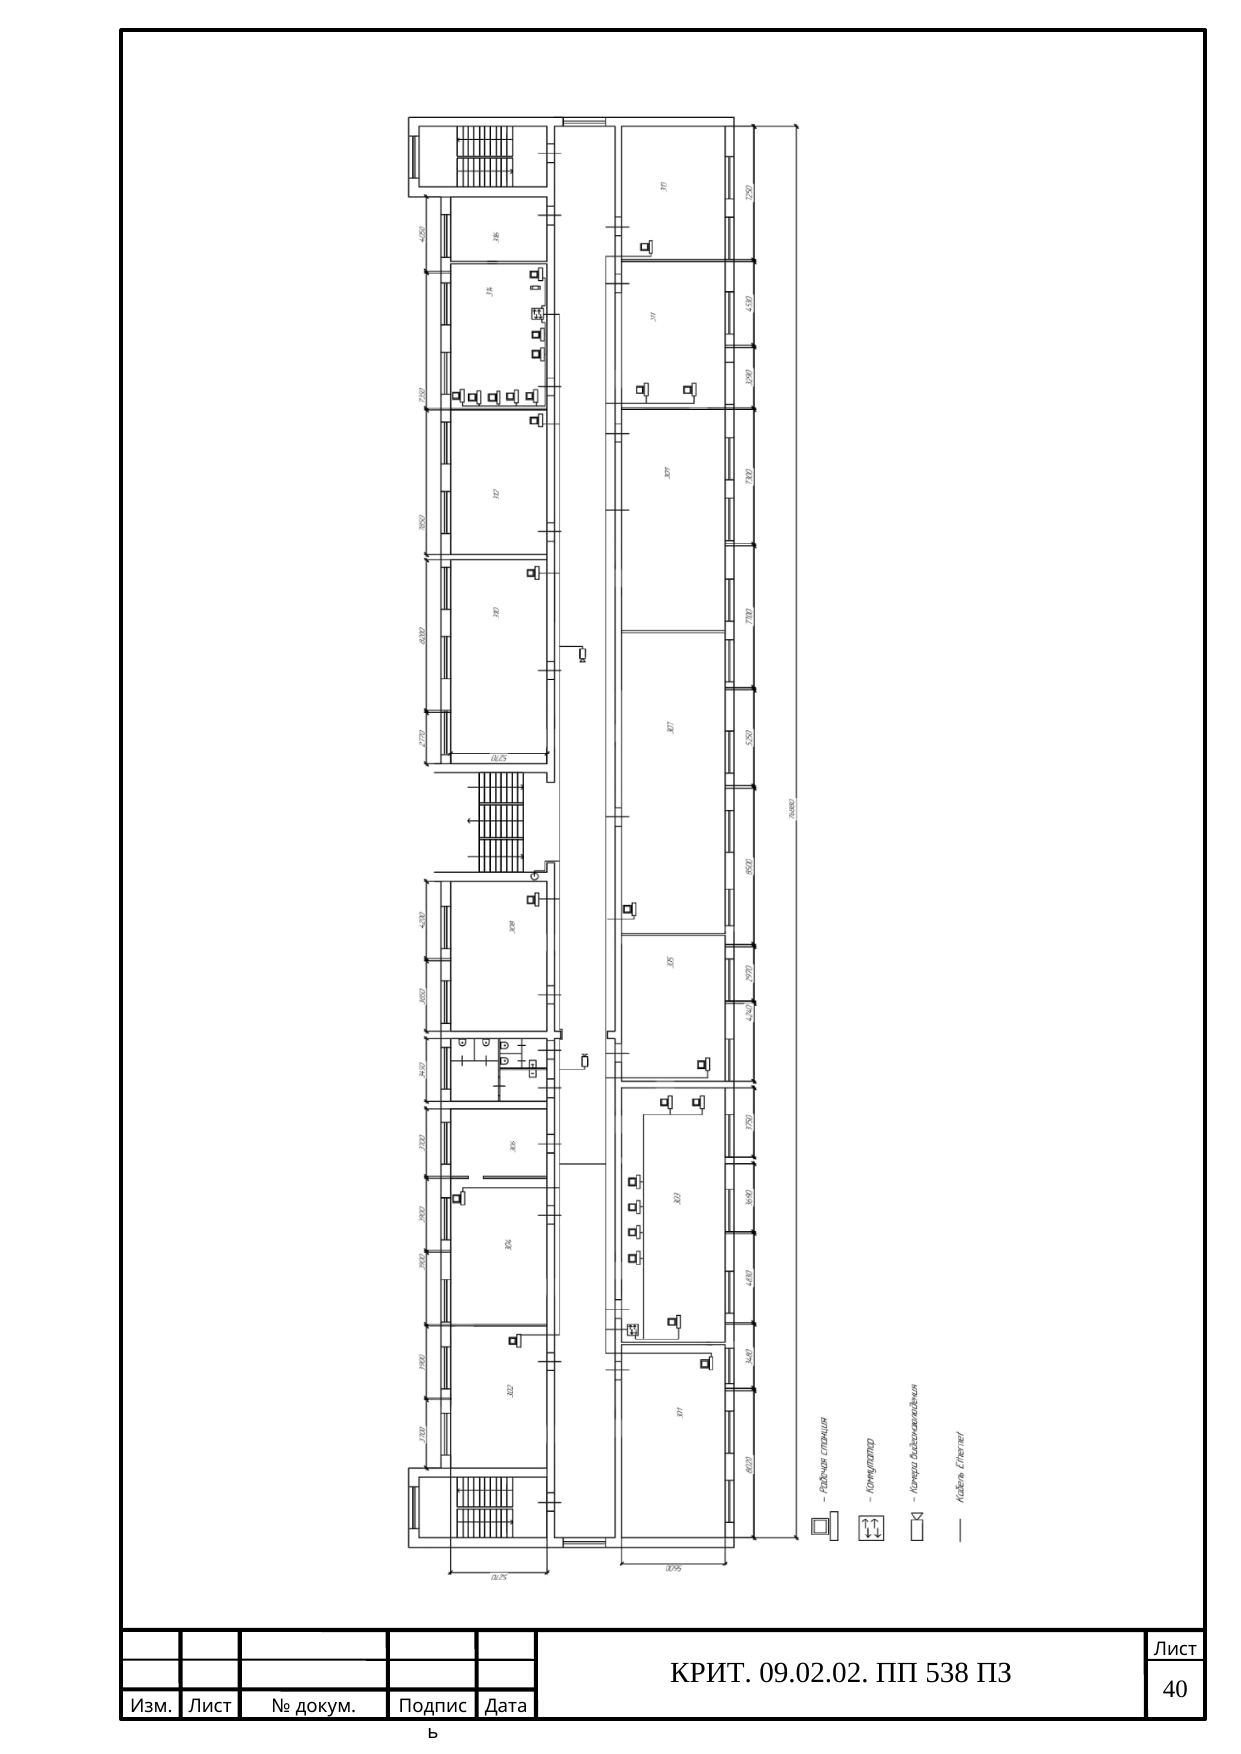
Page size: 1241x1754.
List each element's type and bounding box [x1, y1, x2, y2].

picture [392, 110, 989, 1579]
